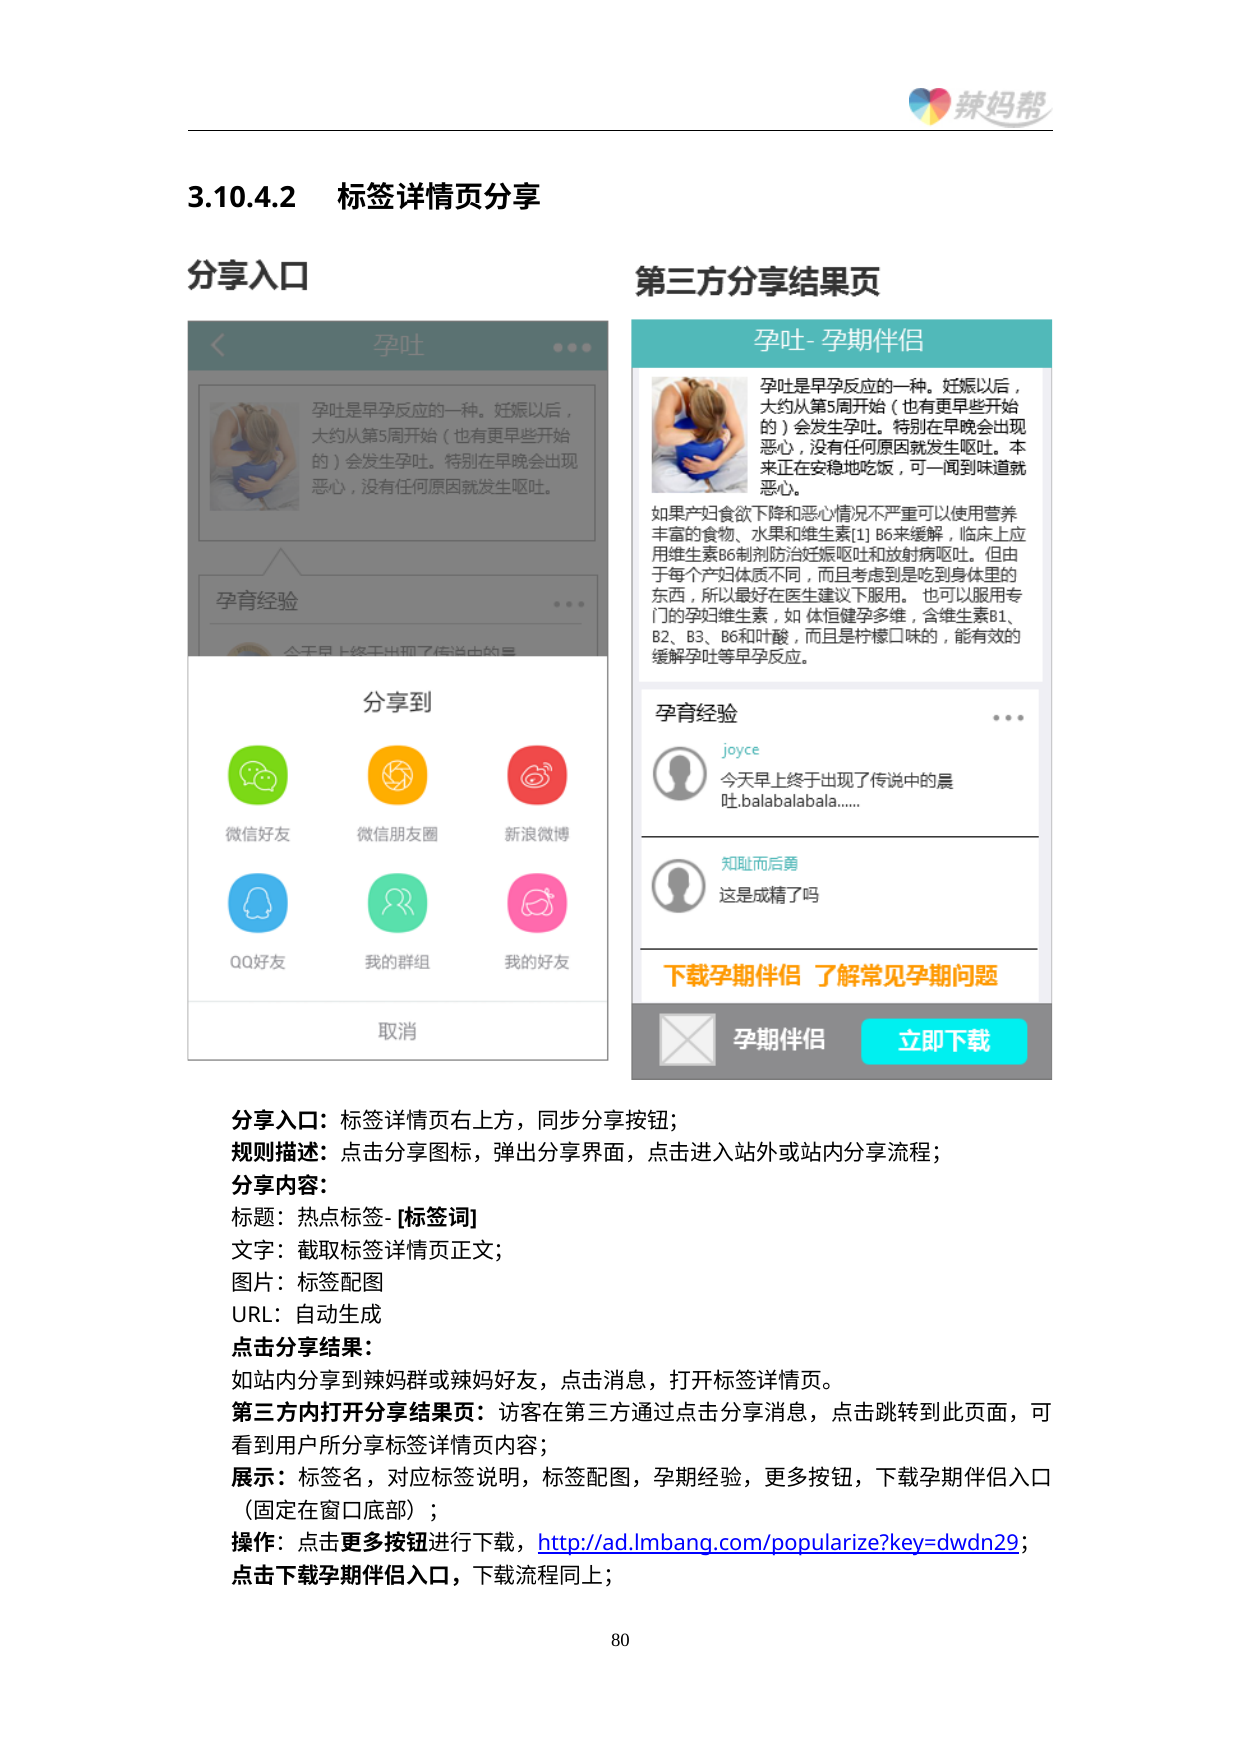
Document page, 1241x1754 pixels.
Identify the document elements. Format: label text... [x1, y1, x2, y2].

list 点击下载孕期伴侣入口，下载流程同上； [231, 1557, 1053, 1590]
list URL：自动生成 [187, 1297, 1053, 1330]
list 规则描述：点击分享图标，弹出分享界面，点击进入站外或站内分享流程； [231, 1135, 1053, 1167]
list 文字：截取标签详情页正文； [187, 1232, 1053, 1265]
list 分享入口：标签详情页右上方，同步分享按钮； [231, 1102, 1053, 1135]
list 如站内分享到辣妈群或辣妈好友，点击消息，打开标签详情页。 [232, 1362, 1053, 1395]
list 点击分享结果： [232, 1330, 1053, 1362]
list 操作：点击更多按钮进行下载，http://ad.lmbang.com/popularize?key=dwdn29； [231, 1525, 1053, 1557]
picture [187, 257, 1053, 1080]
list 分享内容： [231, 1167, 1053, 1200]
list 图片：标签配图 [187, 1265, 1053, 1297]
list 展示：标签名，对应标签说明，标签配图，孕期经验，更多按钮，下载孕期伴侣入口（固定在窗口底部）； [232, 1460, 1053, 1525]
picture [909, 88, 1053, 128]
list 标题：热点标签- [标签词] [231, 1200, 1053, 1232]
list 第三方内打开分享结果页：访客在第三方通过点击分享消息，点击跳转到此页面，可看到用户所分享标签详情页内容； [232, 1395, 1053, 1460]
subtitle 标签详情页分享 [187, 162, 1053, 227]
